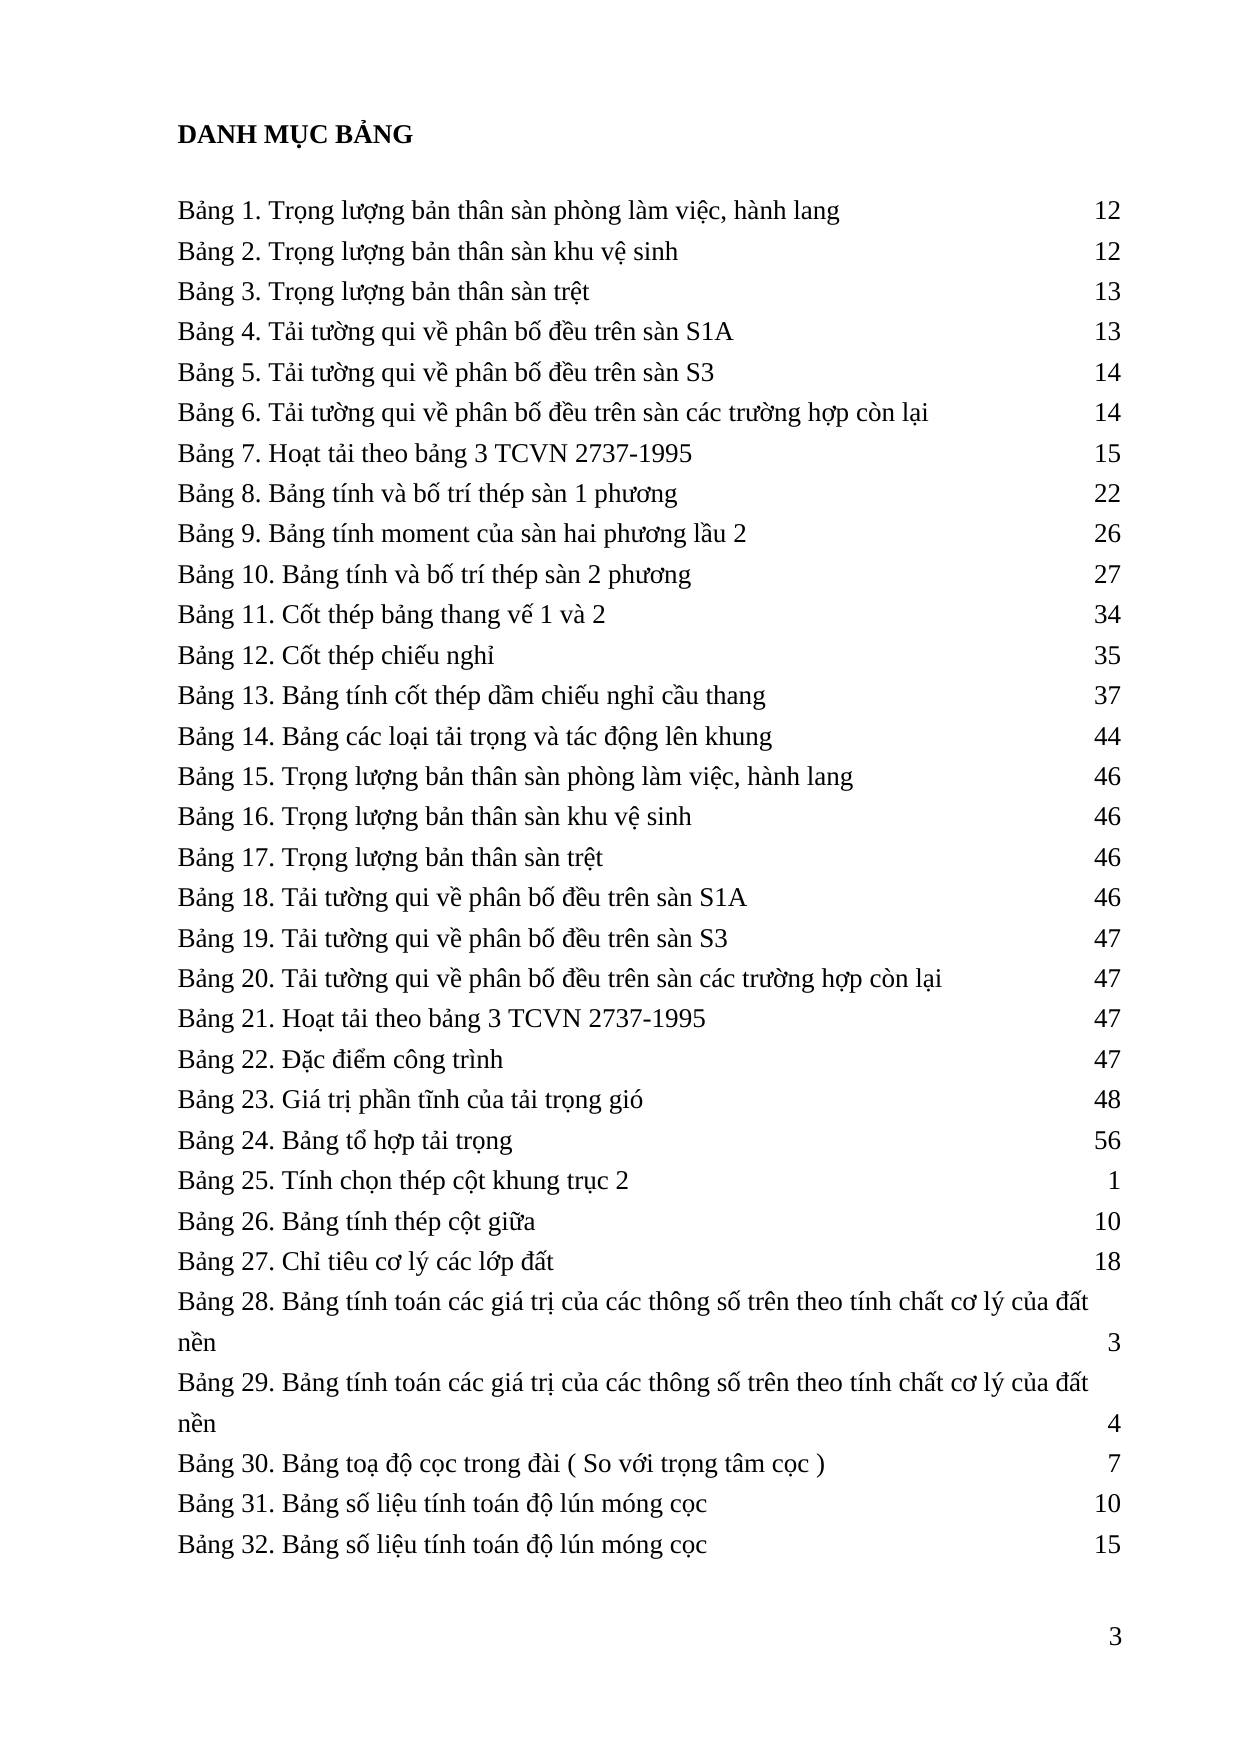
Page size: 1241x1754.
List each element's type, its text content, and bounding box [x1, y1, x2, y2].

text DANH MỤC BẢNG [177, 118, 1122, 149]
